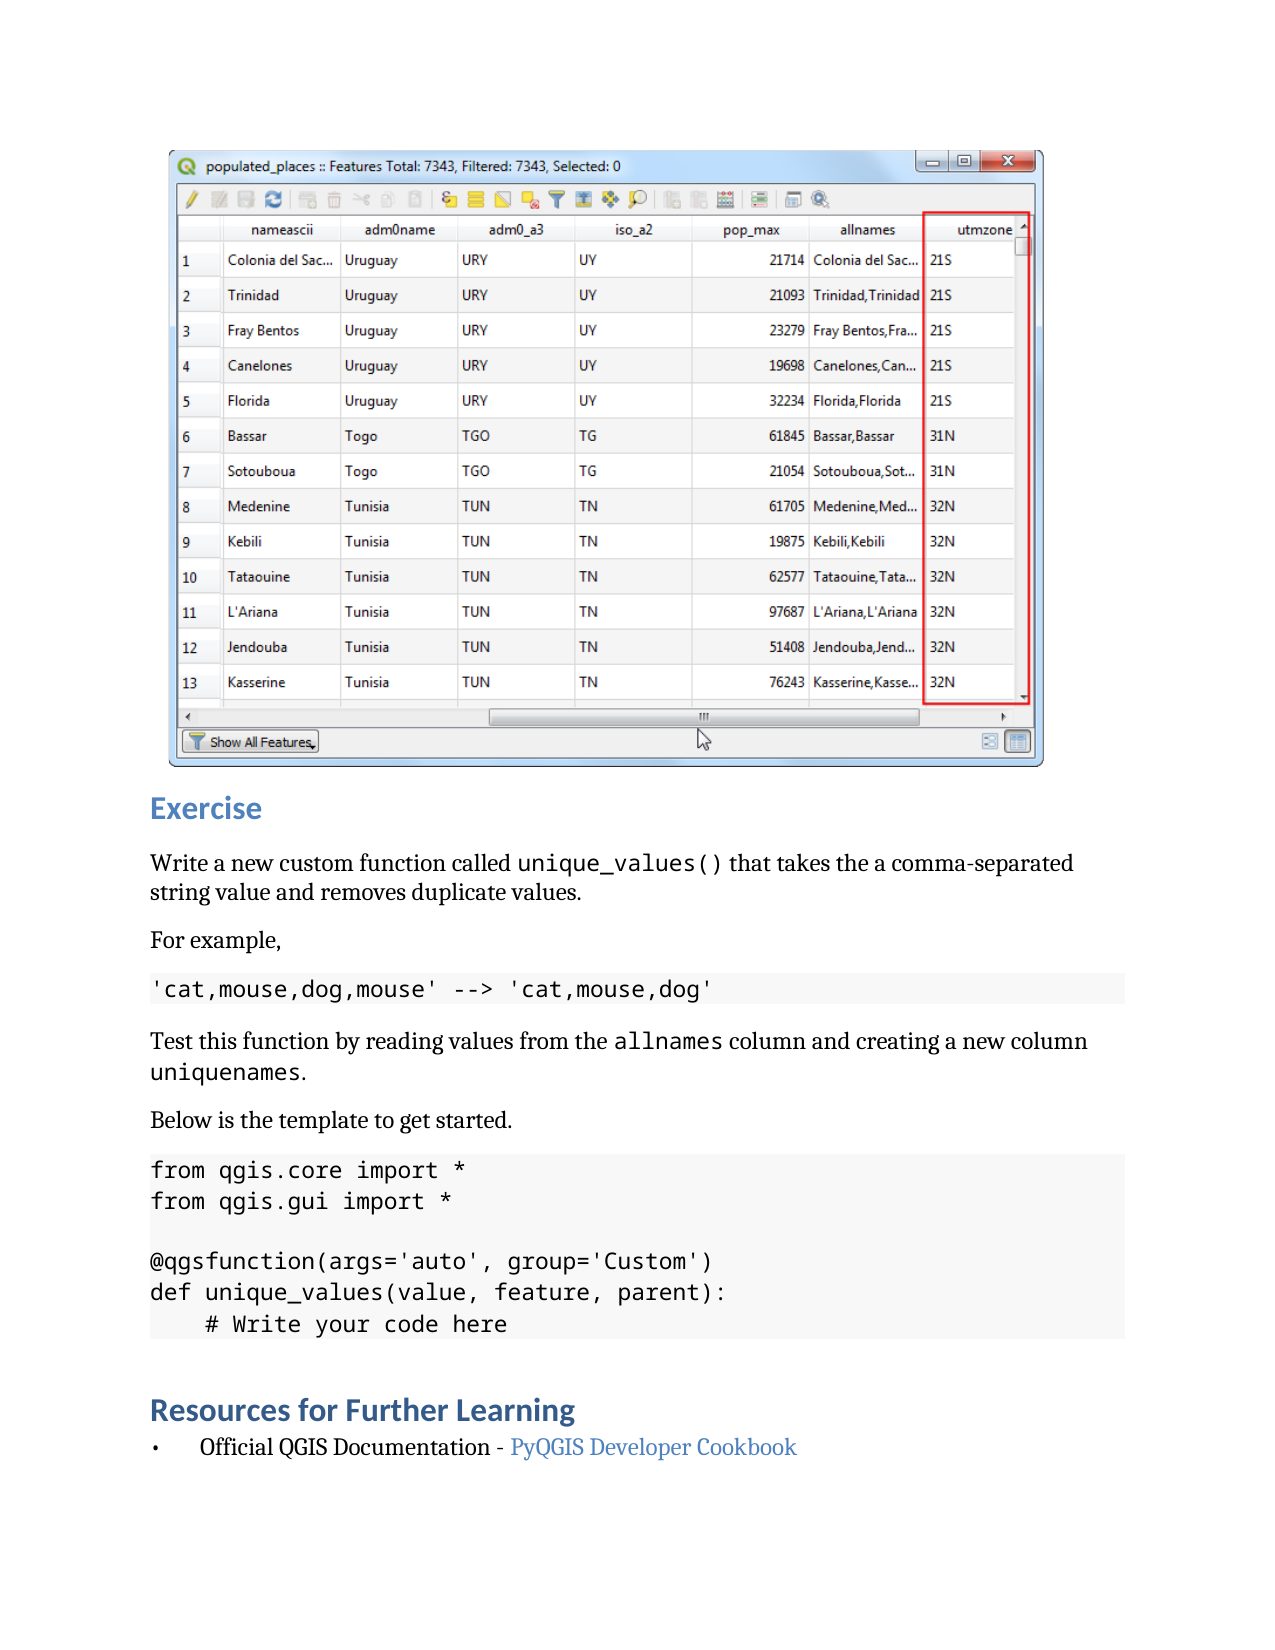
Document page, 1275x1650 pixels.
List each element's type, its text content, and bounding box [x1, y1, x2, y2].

subtitle Resources for Further Learning [150, 1389, 1125, 1429]
picture [168, 150, 1044, 767]
subtitle Exercise [150, 787, 1125, 828]
text Write a new custom function called unique_values() that takes the a comma-separated string value and removes duplicate values. [150, 847, 1125, 907]
text For example, [150, 926, 1125, 954]
list Official QGIS Documentation - PyQGIS Developer Cookbook [150, 1433, 1125, 1462]
text 'cat,mouse,dog,mouse' --> 'cat,mouse,dog' [150, 973, 1125, 1004]
text Test this function by reading values from the allnames column and creating a new column uniquenames. [150, 1025, 1125, 1088]
text from qgis.core import * from qgis.gui import * @qgsfunction(args='auto', group='Custom') def unique_values(value, feature, parent): # Write your code here [150, 1154, 1125, 1339]
text Below is the template to get started. [150, 1106, 1125, 1135]
